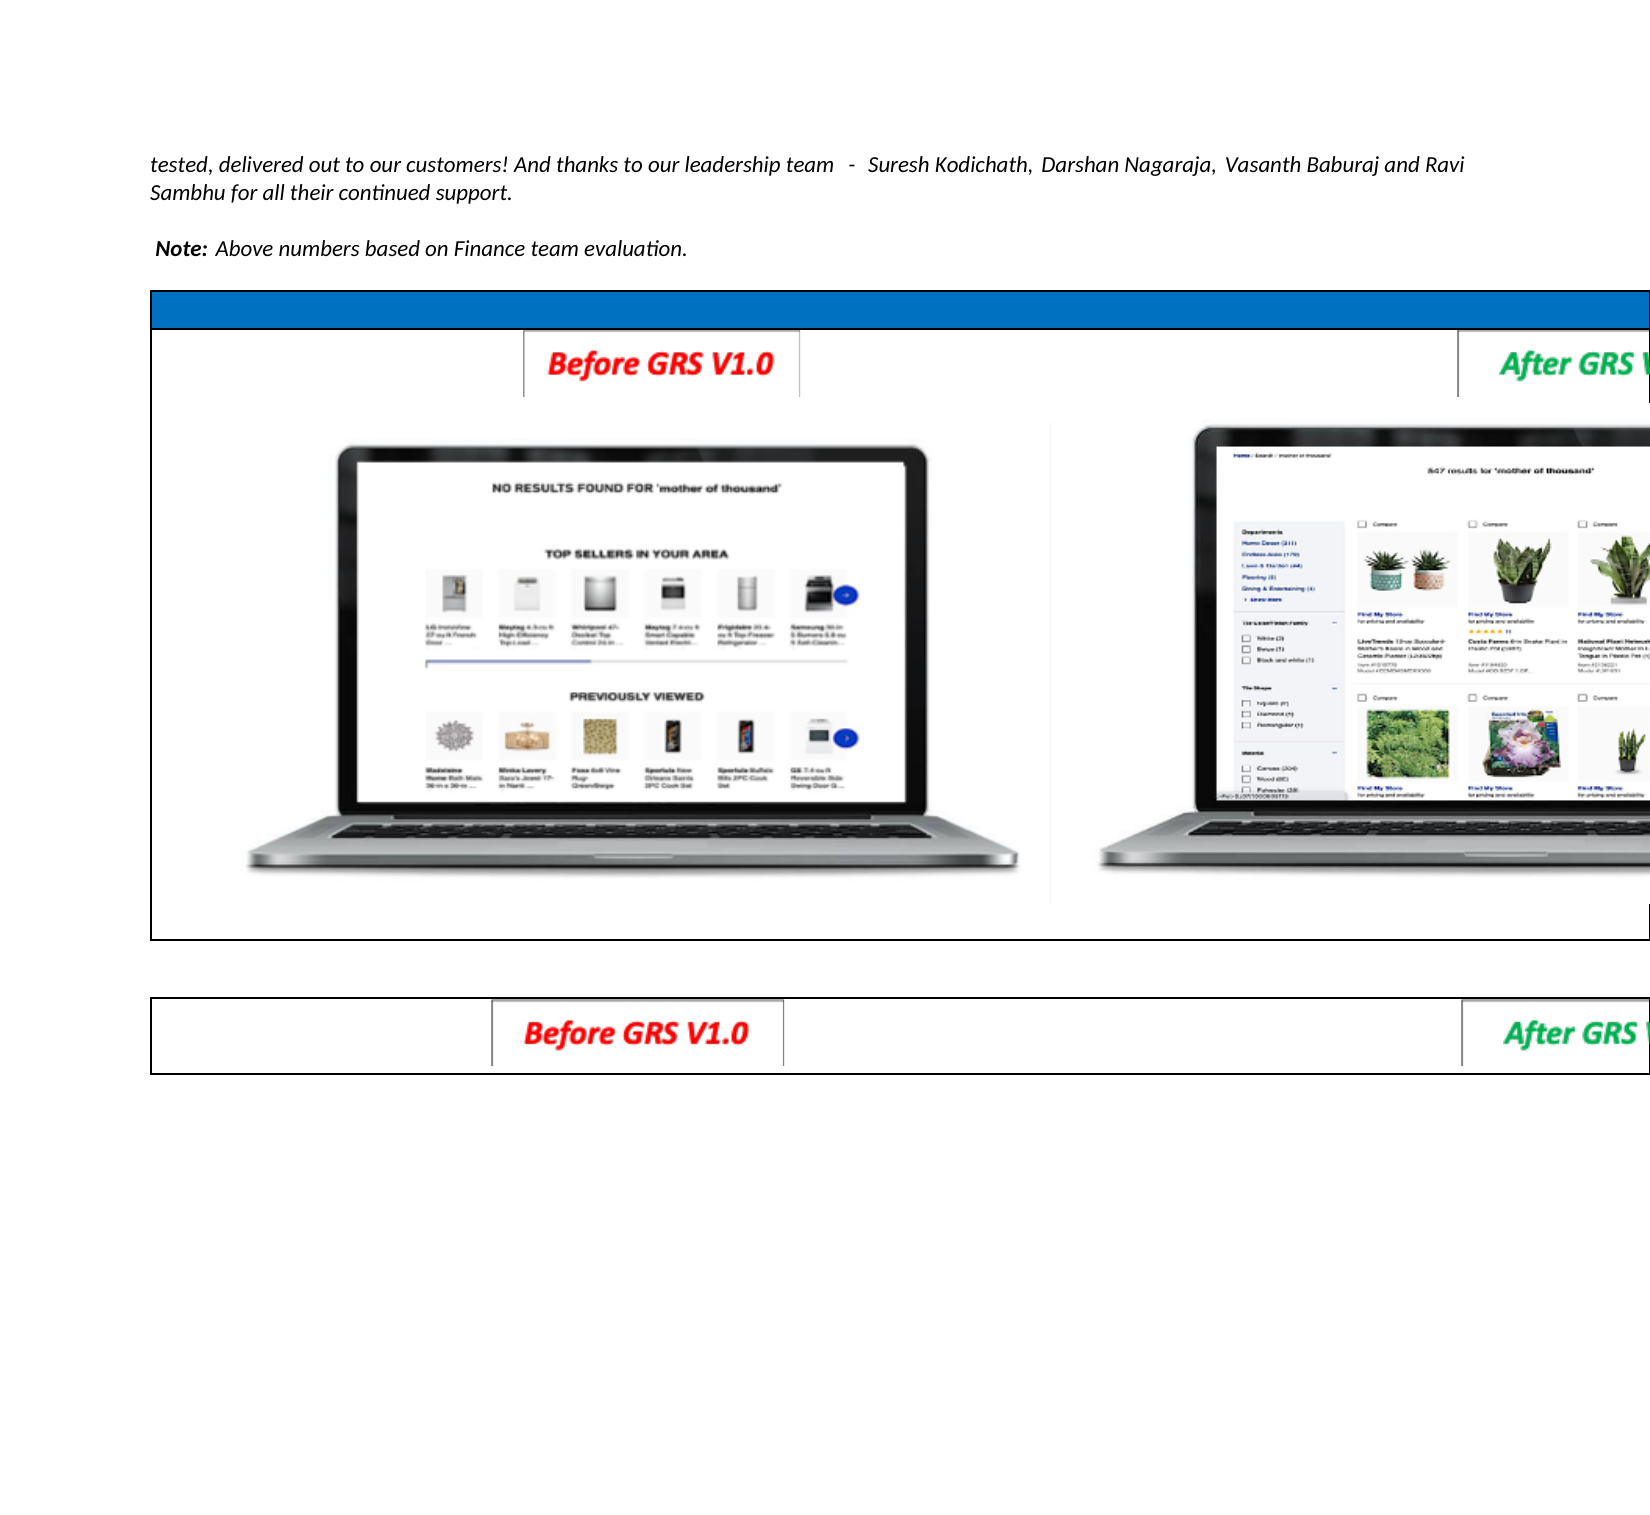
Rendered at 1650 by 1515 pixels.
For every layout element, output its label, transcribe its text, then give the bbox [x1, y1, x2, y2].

table_cell [152, 999, 1649, 1073]
table_cell [152, 330, 1649, 939]
picture [1460, 999, 1650, 1066]
picture [1456, 330, 1650, 397]
picture [201, 403, 1650, 904]
picture [490, 999, 785, 1066]
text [150, 150, 1500, 206]
text Note: Above numbers based on Finance team evaluation. [150, 234, 1500, 262]
table_header [152, 292, 1649, 328]
picture [523, 330, 801, 397]
